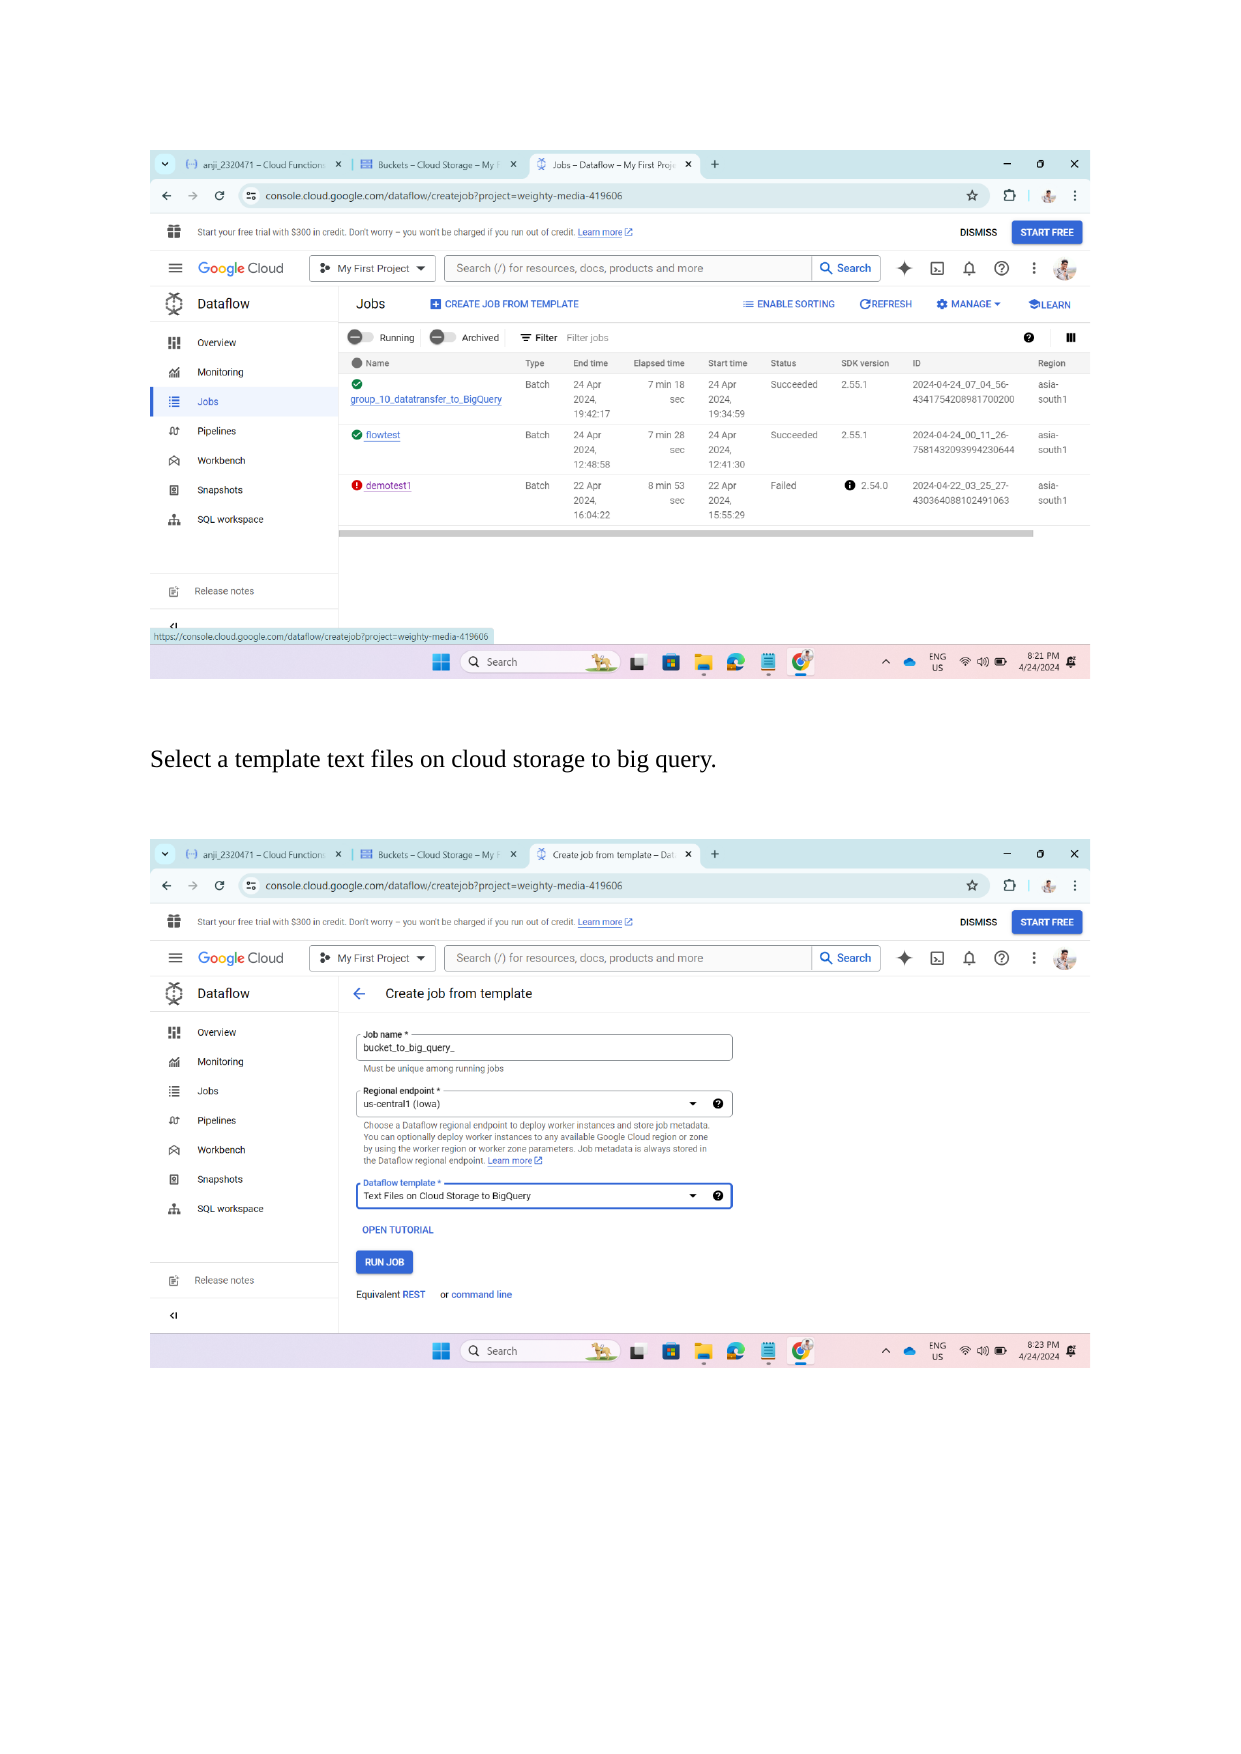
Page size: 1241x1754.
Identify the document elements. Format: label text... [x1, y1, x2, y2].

text Select a template text files on cloud storage to big query. [150, 744, 1090, 773]
picture [150, 839, 1091, 1368]
picture [150, 150, 1091, 679]
